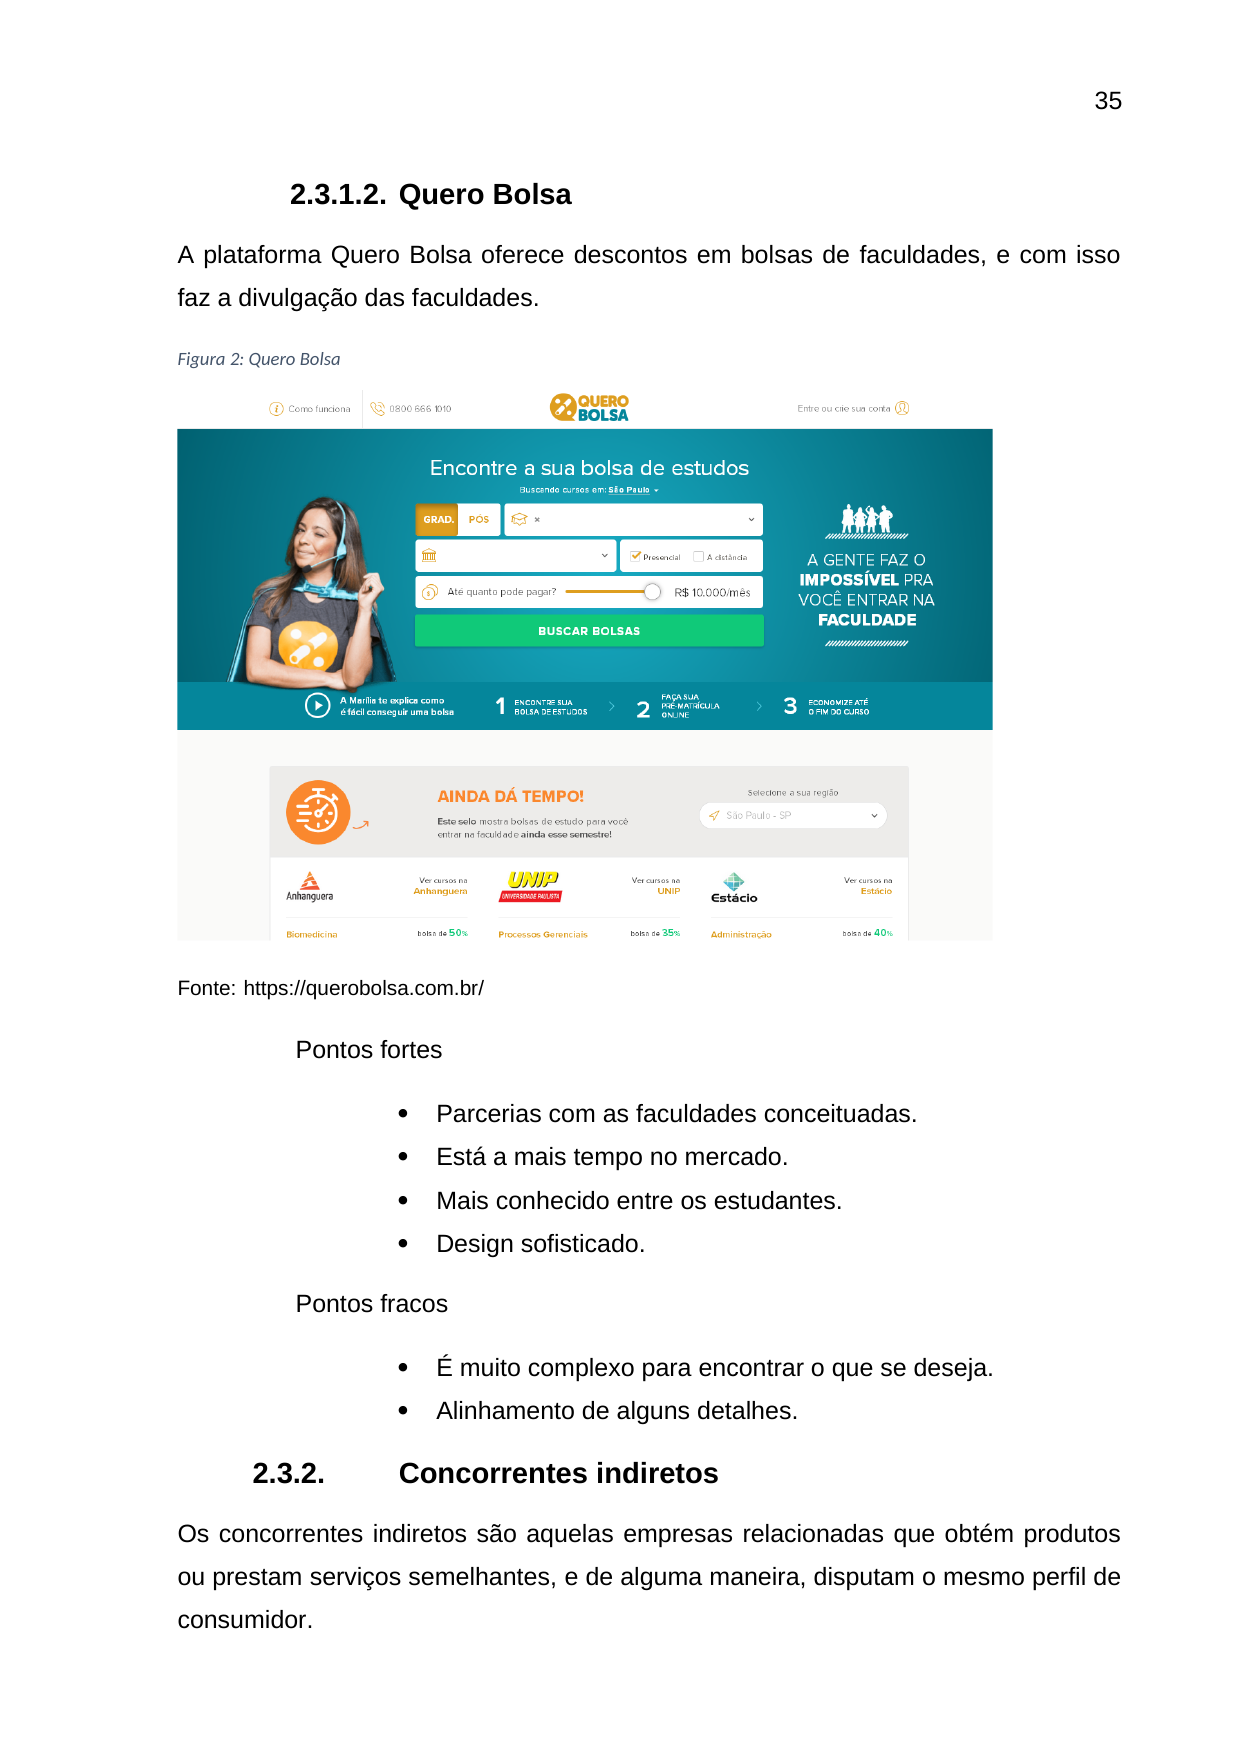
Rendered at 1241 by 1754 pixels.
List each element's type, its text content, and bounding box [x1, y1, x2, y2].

text Fonte: https://querobolsa.com.br/ [177, 976, 1122, 1000]
list Alinhamento de alguns detalhes. [398, 1396, 1122, 1425]
list Parcerias com as faculdades conceituadas. [398, 1099, 1122, 1128]
list Mais conhecido entre os estudantes. [398, 1186, 1122, 1214]
text Pontos fracos [177, 1289, 1122, 1317]
picture [177, 390, 993, 941]
text Os concorrentes indiretos são aquelas empresas relacionadas que obtém produtos ou prestam serviços semelhantes, e de alguma maneira, disputam o mesmo perfil de consumidor. [177, 1519, 1122, 1634]
list É muito complexo para encontrar o que se deseja. [398, 1353, 1122, 1382]
text Figura 2: Quero Bolsa [177, 347, 1122, 370]
list Está a mais tempo no mercado. [398, 1142, 1122, 1171]
text Pontos fortes [177, 1035, 1122, 1064]
subtitle Concorrentes indiretos [252, 1456, 1122, 1489]
text A plataforma Quero Bolsa oferece descontos em bolsas de faculdades, e com isso faz a divulgação das faculdades. [177, 240, 1122, 312]
list Design sofisticado. [398, 1229, 1122, 1258]
subtitle Quero Bolsa [290, 177, 1122, 211]
